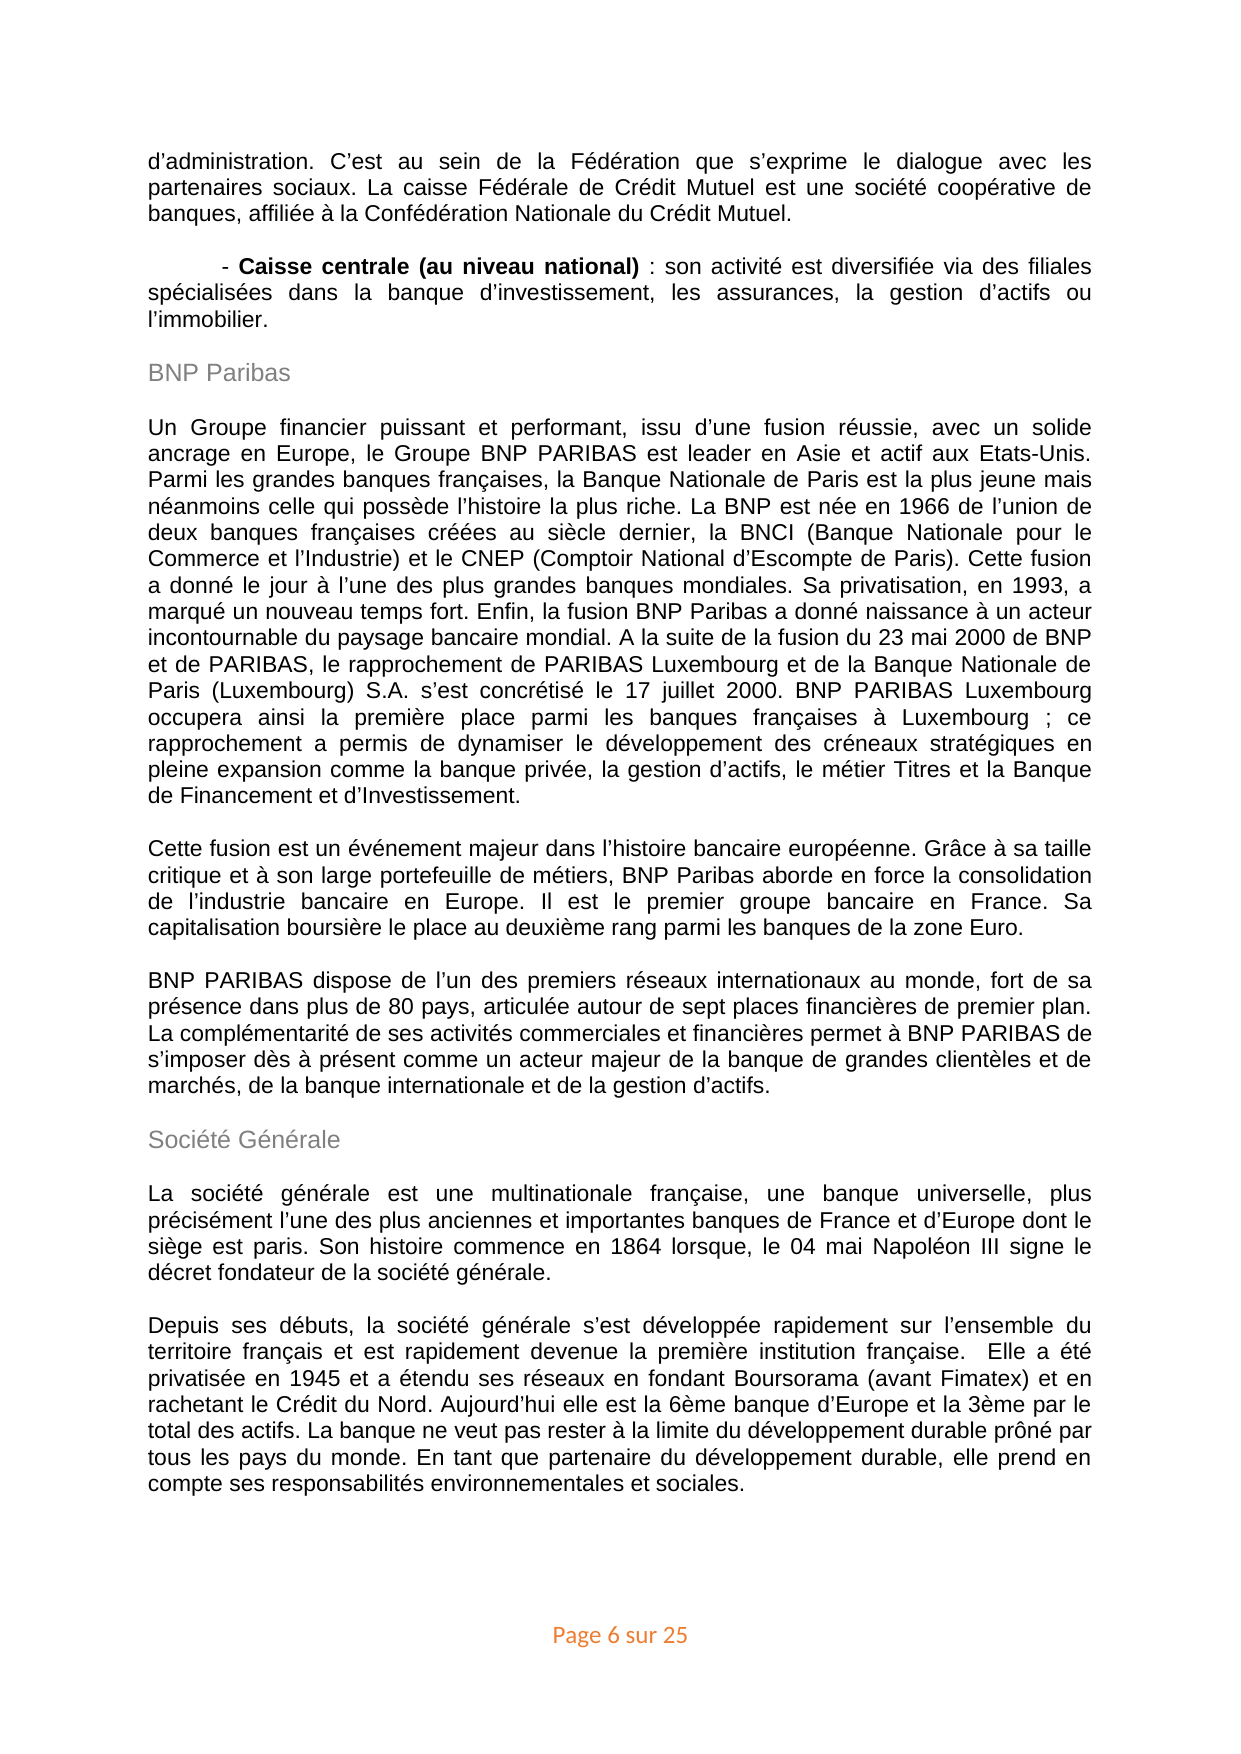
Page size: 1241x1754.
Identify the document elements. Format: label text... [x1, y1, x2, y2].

text Un Groupe financier puissant et performant, issu d’une fusion réussie, avec un solide ancrage en Europe, le Groupe BNP PARIBAS est leader en Asie et actif aux Etats-Unis. Parmi les grandes banques françaises, la Banque Nationale de Paris est la plus jeune mais néanmoins celle qui possède l’histoire la plus riche. La BNP est née en 1966 de l’union de deux banques françaises créées au siècle dernier, la BNCI (Banque Nationale pour le Commerce et l’Industrie) et le CNEP (Comptoir National d’Escompte de Paris). Cette fusion a donné le jour à l’une des plus grandes banques mondiales. Sa privatisation, en 1993, a marqué un nouveau temps fort. Enfin, la fusion BNP Paribas a donné naissance à un acteur incontournable du paysage bancaire mondial. A la suite de la fusion du 23 mai 2000 de BNP et de PARIBAS, le rapprochement de PARIBAS Luxembourg et de la Banque Nationale de Paris (Luxembourg) S.A. s’est concrétisé le 17 juillet 2000. BNP PARIBAS Luxembourg occupera ainsi la première place parmi les banques françaises à Luxembourg ; ce rapprochement a permis de dynamiser le développement des créneaux stratégiques en pleine expansion comme la banque privée, la gestion d’actifs, le métier Titres et la Banque de Financement et d’Investissement. [148, 413, 1093, 809]
text Depuis ses débuts, la société générale s’est développée rapidement sur l’ensemble du territoire français et est rapidement devenue la première institution française. Elle a été privatisée en 1945 et a étendu ses réseaux en fondant Boursorama (avant Fimatex) et en rachetant le Crédit du Nord. Aujourd’hui elle est la 6ème banque d’Europe et la 3ème par le total des actifs. La banque ne veut pas rester à la limite du développement durable prôné par tous les pays du monde. En tant que partenaire du développement durable, elle prend en compte ses responsabilités environnementales et sociales. [148, 1312, 1093, 1496]
text BNP PARIBAS dispose de l’un des premiers réseaux internationaux au monde, fort de sa présence dans plus de 80 pays, articulée autour de sept places financières de premier plan. La complémentarité de ses activités commerciales et financières permet à BNP PARIBAS de s’imposer dès à présent comme un acteur majeur de la banque de grandes clientèles et de marchés, de la banque internationale et de la gestion d’actifs. [148, 967, 1093, 1099]
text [148, 148, 1093, 227]
text Cette fusion est un événement majeur dans l’histoire bancaire européenne. Grâce à sa taille critique et à son large portefeuille de métiers, BNP Paribas aborde en force la consolidation de l’industrie bancaire en Europe. Il est le premier groupe bancaire en France. Sa capitalisation boursière le place au deuxième rang parmi les banques de la zone Euro. [148, 835, 1093, 941]
text - Caisse centrale (au niveau national) : son activité est diversifiée via des filiales spécialisées dans la banque d’investissement, les assurances, la gestion d’actifs ou l’immobilier. [148, 253, 1093, 332]
text La société générale est une multinationale française, une banque universelle, plus précisément l’une des plus anciennes et importantes banques de France et d’Europe dont le siège est paris. Son histoire commence en 1864 lorsque, le 04 mai Napoléon III signe le décret fondateur de la société générale. [148, 1180, 1093, 1286]
text Société Générale [148, 1125, 1093, 1154]
text BNP Paribas [148, 358, 1093, 387]
